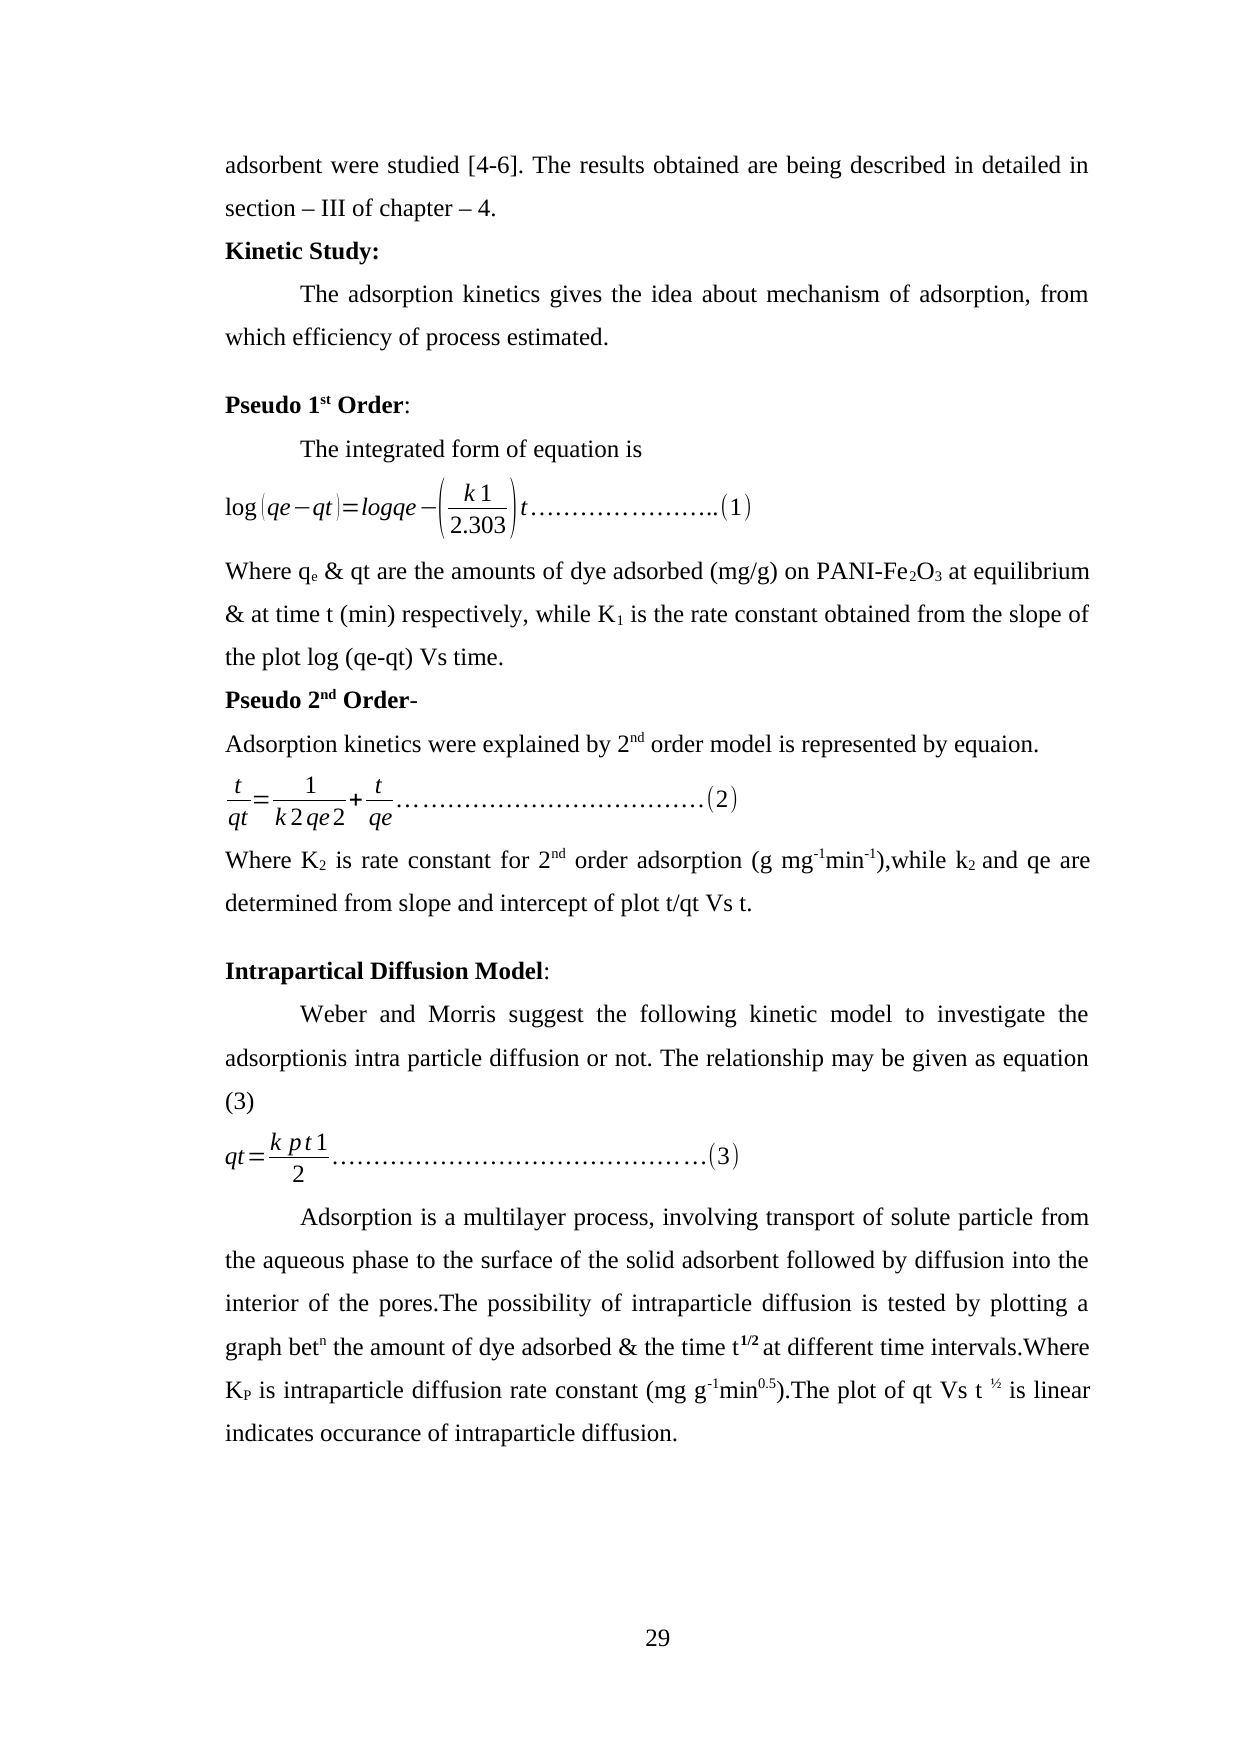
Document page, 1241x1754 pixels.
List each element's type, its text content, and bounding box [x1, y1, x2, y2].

text Where qe & qt are the amounts of dye adsorbed (mg/g) on PANI-Fe2O3 at equilibrium & at time t (min) respectively, while K1 is the rate constant obtained from the slope of the plot log (qe-qt) Vs time. [225, 556, 1090, 671]
text Adsorption kinetics were explained by 2nd order model is represented by equaion. [225, 729, 1090, 757]
text The integrated form of equation is [225, 434, 1090, 462]
text Where K2 is rate constant for 2nd order adsorption (g mg-1min-1),while k2 and qe are determined from slope and intercept of plot t/qt Vs t. [225, 845, 1090, 917]
text Kinetic Study: [225, 236, 1090, 265]
text Intrapartical Diffusion Model: [225, 956, 1090, 985]
text Weber and Morris suggest the following kinetic model to investigate the adsorptionis intra particle diffusion or not. The relationship may be given as equation (3) [225, 999, 1090, 1114]
text The adsorption kinetics gives the idea about mechanism of adsorption, from which efficiency of process estimated. [225, 279, 1090, 351]
text Adsorption is a multilayer process, involving transport of solute particle from the aqueous phase to the surface of the solid adsorbent followed by diffusion into the interior of the pores.The possibility of intraparticle diffusion is tested by plotting a graph betn the amount of dye adsorbed & the time t1/2 at different time intervals.Where KP is intraparticle diffusion rate constant (mg g-1min0.5).The plot of qt Vs t ½ is linear indicates occurance of intraparticle diffusion. [225, 1202, 1090, 1447]
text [225, 150, 1090, 222]
text Pseudo 1st Order: [225, 391, 1090, 419]
text Pseudo 2nd Order- [225, 686, 1090, 714]
